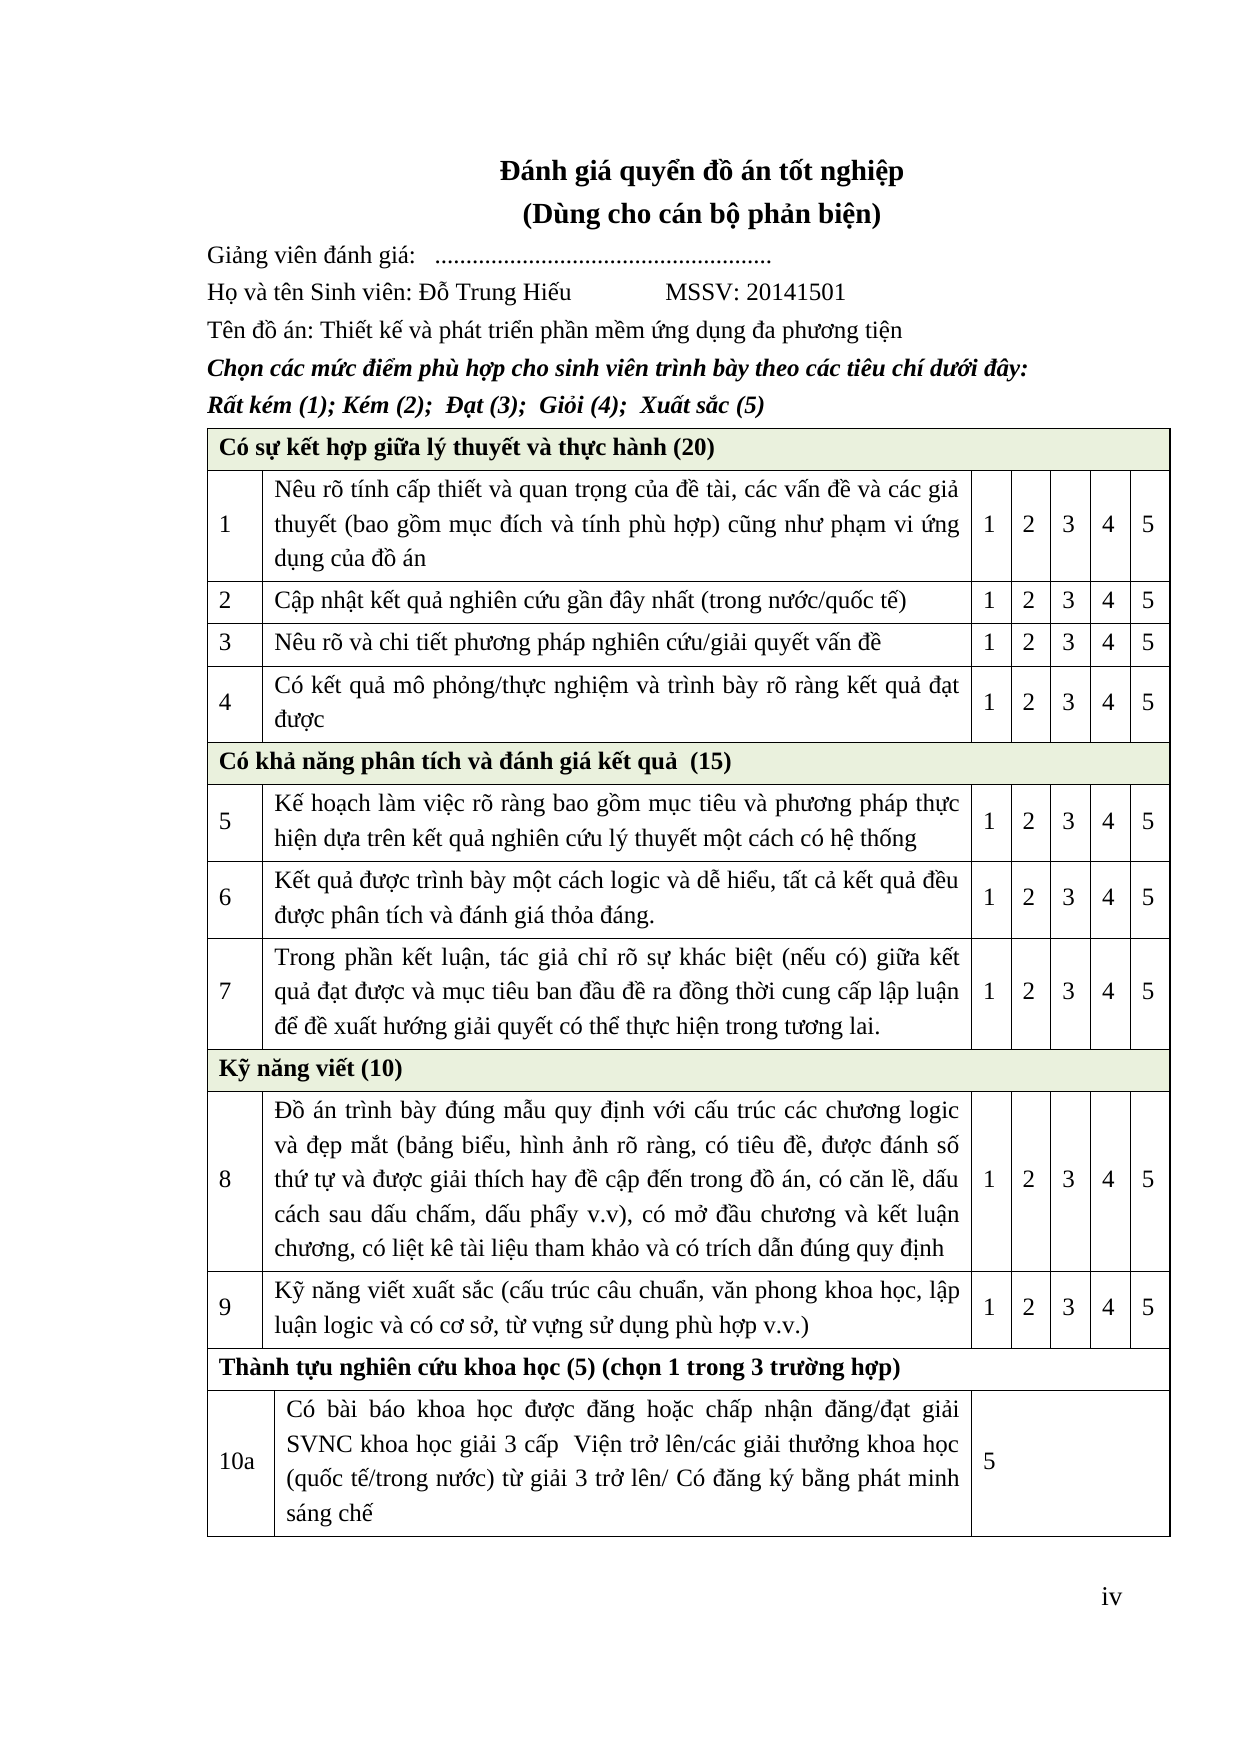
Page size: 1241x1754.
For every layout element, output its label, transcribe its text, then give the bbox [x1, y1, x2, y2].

table_cell 1 [972, 471, 1011, 581]
table_cell Kết quả được trình bày một cách logic và dễ hiểu, tất cả kết quả đều được phân tích và đánh giá thỏa đáng. [263, 862, 971, 938]
table_cell 2 [1012, 939, 1050, 1049]
table_cell Kỹ năng viết xuất sắc (cấu trúc câu chuẩn, văn phong khoa học, lập luận logic và có cơ sở, từ vựng sử dụng phù hợp v.v.) [263, 1272, 971, 1348]
table_cell 2 [1012, 667, 1050, 742]
table_cell 1 [972, 582, 1011, 623]
table_cell Trong phần kết luận, tác giả chỉ rõ sự khác biệt (nếu có) giữa kết quả đạt được và mục tiêu ban đầu đề ra đồng thời cung cấp lập luận để đề xuất hướng giải quyết có thể thực hiện trong tương lai. [263, 939, 971, 1049]
table_cell Đồ án trình bày đúng mẫu quy định với cấu trúc các chương logic và đẹp mắt (bảng biểu, hình ảnh rõ ràng, có tiêu đề, được đánh số thứ tự và được giải thích hay đề cập đến trong đồ án, có căn lề, dấu cách sau dấu chấm, dấu phẩy v.v), có mở đầu chương và kết luận chương, có liệt kê tài liệu tham khảo và có trích dẫn đúng quy định [263, 1092, 971, 1271]
table_cell 1 [972, 624, 1011, 666]
table_cell 1 [208, 471, 262, 581]
table_cell 3 [1051, 667, 1090, 742]
table_cell 4 [1091, 939, 1130, 1049]
table_cell 5 [1131, 667, 1169, 742]
table_cell 2 [1012, 862, 1050, 938]
table_cell 1 [972, 667, 1011, 742]
table_cell 5 [1131, 939, 1169, 1049]
text Họ và tên Sinh viên: Đỗ Trung Hiếu MSSV: 20141501 [207, 277, 1122, 306]
table_cell 5 [1131, 1092, 1169, 1271]
table_cell Có bài báo khoa học được đăng hoặc chấp nhận đăng/đạt giải SVNC khoa học giải 3 cấp Viện trở lên/các giải thưởng khoa học (quốc tế/trong nước) từ giải 3 trở lên/ Có đăng ký bằng phát minh sáng chế [275, 1391, 971, 1536]
text (Dùng cho cán bộ phản biện) [207, 196, 1122, 230]
table_header Có sự kết hợp giữa lý thuyết và thực hành (20) [208, 429, 1169, 470]
text Giảng viên đánh giá: ...................................................... [207, 240, 1122, 268]
table_cell 3 [1051, 624, 1090, 666]
table_cell Cập nhật kết quả nghiên cứu gần đây nhất (trong nước/quốc tế) [263, 582, 971, 623]
text Tên đồ án: Thiết kế và phát triển phần mềm ứng dụng đa phương tiện [207, 315, 1122, 344]
table_cell 5 [1131, 471, 1169, 581]
table_cell Có khả năng phân tích và đánh giá kết quả (15) [208, 743, 1169, 784]
table_cell 4 [1091, 862, 1130, 938]
table_cell Thành tựu nghiên cứu khoa học (5) (chọn 1 trong 3 trường hợp) [208, 1349, 1169, 1390]
table_cell 1 [972, 1272, 1011, 1348]
table_cell 4 [1091, 1272, 1130, 1348]
table_cell 2 [1012, 785, 1050, 861]
table_cell 2 [1012, 582, 1050, 623]
table_cell 1 [972, 939, 1011, 1049]
text Chọn các mức điểm phù hợp cho sinh viên trình bày theo các tiêu chí dưới đây: [207, 353, 1157, 381]
table_cell 5 [1131, 1272, 1169, 1348]
table_cell 5 [1131, 785, 1169, 861]
table_cell Nêu rõ tính cấp thiết và quan trọng của đề tài, các vấn đề và các giả thuyết (bao gồm mục đích và tính phù hợp) cũng như phạm vi ứng dụng của đồ án [263, 471, 971, 581]
text Rất kém (1); Kém (2); Đạt (3); Giỏi (4); Xuất sắc (5) [207, 390, 1122, 419]
table_cell 4 [1091, 624, 1130, 666]
table_cell 3 [208, 624, 262, 666]
table_cell 2 [1012, 471, 1050, 581]
table_cell 3 [1051, 582, 1090, 623]
table_cell 2 [1012, 624, 1050, 666]
table_cell 4 [1091, 471, 1130, 581]
table_cell 10a [208, 1391, 274, 1536]
table_cell 5 [972, 1391, 1169, 1536]
table_cell 3 [1051, 939, 1090, 1049]
table_cell 8 [208, 1092, 262, 1271]
table_cell 5 [1131, 582, 1169, 623]
table_cell 4 [1091, 1092, 1130, 1271]
table_cell 4 [208, 667, 262, 742]
table_cell 5 [1131, 862, 1169, 938]
table_cell 2 [1012, 1272, 1050, 1348]
table_cell Có kết quả mô phỏng/thực nghiệm và trình bày rõ ràng kết quả đạt được [263, 667, 971, 742]
table_cell 1 [972, 1092, 1011, 1271]
text Đánh giá quyển đồ án tốt nghiệp [207, 153, 1122, 187]
table_cell 2 [208, 582, 262, 623]
table_cell 3 [1051, 862, 1090, 938]
table_cell 4 [1091, 582, 1130, 623]
table_cell Kỹ năng viết (10) [208, 1050, 1169, 1091]
table_cell 7 [208, 939, 262, 1049]
table_cell Nêu rõ và chi tiết phương pháp nghiên cứu/giải quyết vấn đề [263, 624, 971, 666]
table_cell Kế hoạch làm việc rõ ràng bao gồm mục tiêu và phương pháp thực hiện dựa trên kết quả nghiên cứu lý thuyết một cách có hệ thống [263, 785, 971, 861]
table_cell 5 [208, 785, 262, 861]
table_cell 3 [1051, 785, 1090, 861]
table_cell 4 [1091, 785, 1130, 861]
table_cell 9 [208, 1272, 262, 1348]
table_cell 6 [208, 862, 262, 938]
table_cell 2 [1012, 1092, 1050, 1271]
table_cell 3 [1051, 471, 1090, 581]
table_cell 4 [1091, 667, 1130, 742]
table_cell 5 [1131, 624, 1169, 666]
table_cell 1 [972, 862, 1011, 938]
table_cell 1 [972, 785, 1011, 861]
table_cell 3 [1051, 1272, 1090, 1348]
table_cell 3 [1051, 1092, 1090, 1271]
